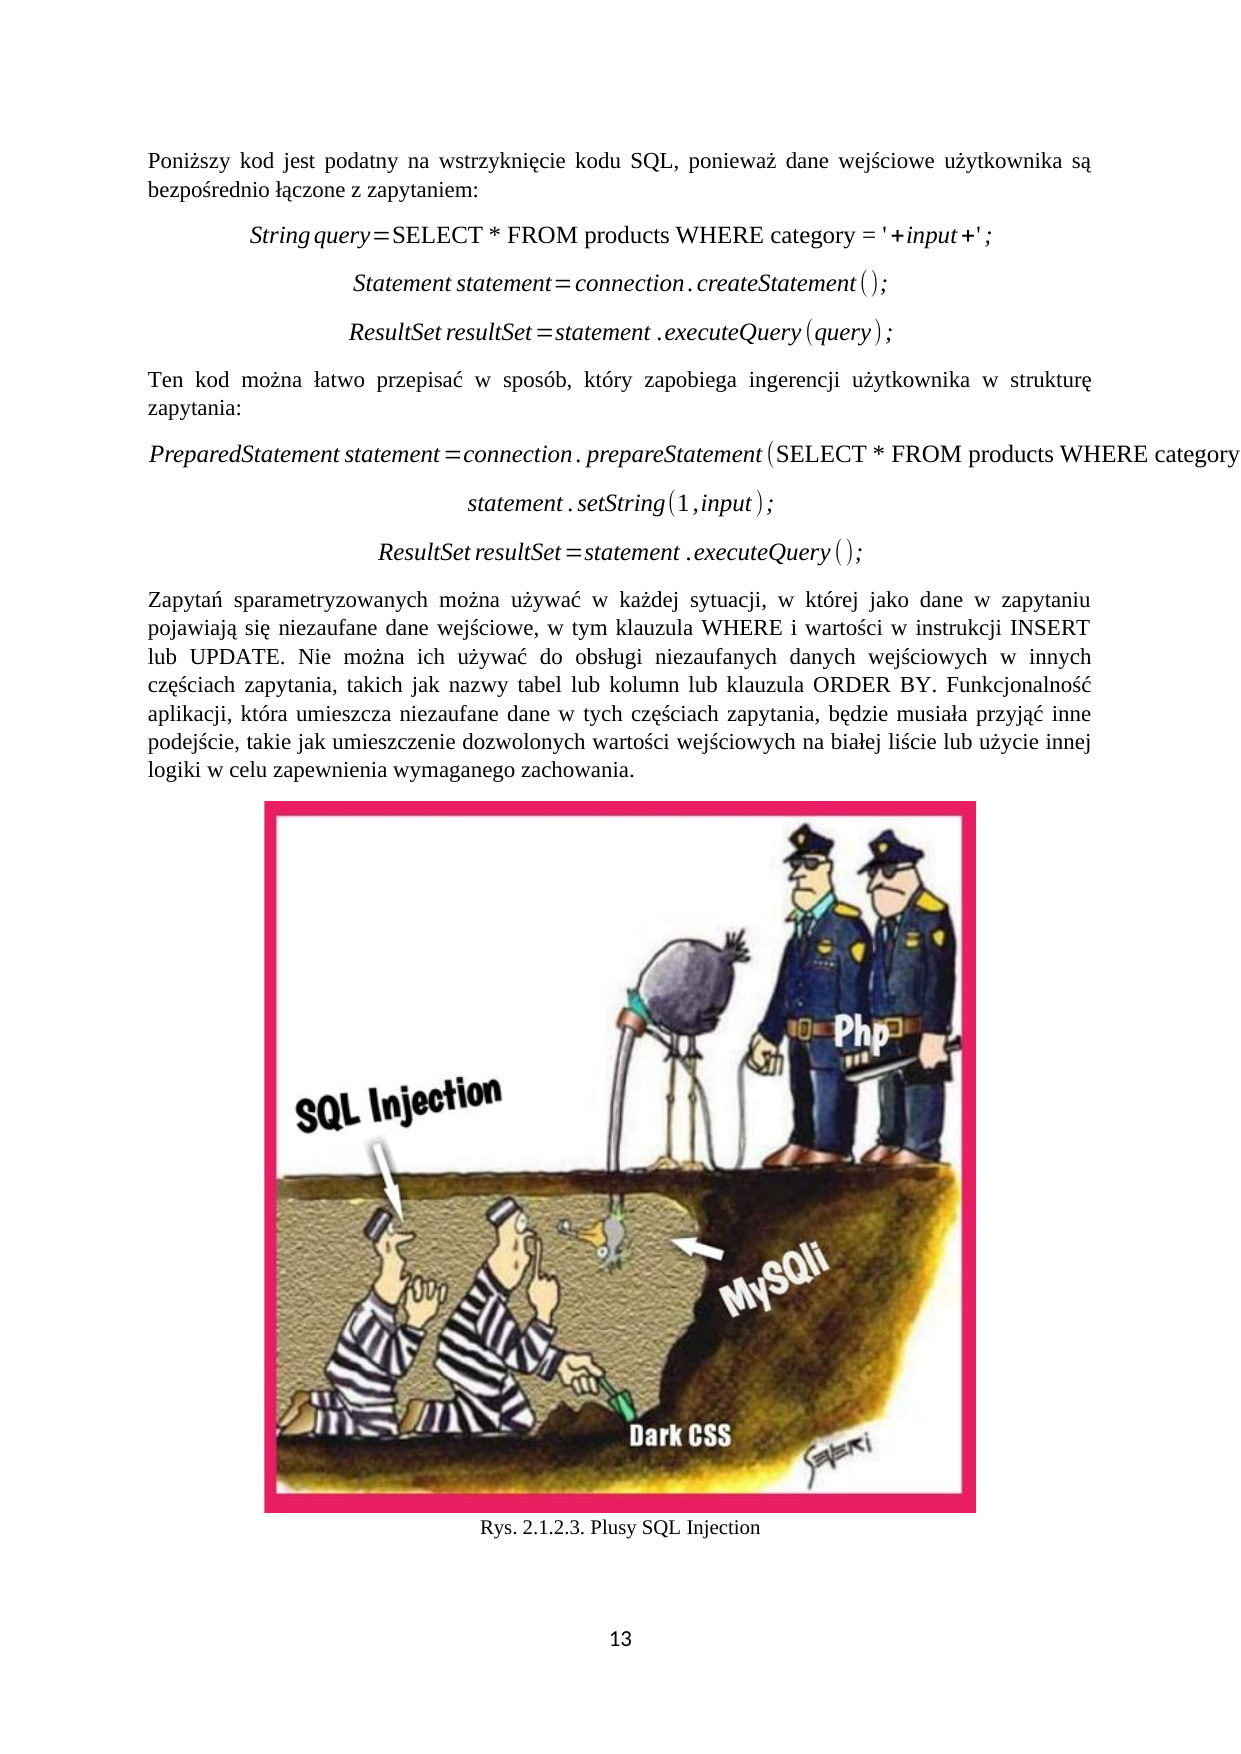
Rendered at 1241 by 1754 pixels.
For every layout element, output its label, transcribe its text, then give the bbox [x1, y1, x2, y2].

text Ten kod można łatwo przepisać w sposób, który zapobiega ingerencji użytkownika w strukturę zapytania: [148, 366, 1093, 421]
picture [264, 801, 976, 1513]
text Zapytań sparametryzowanych można używać w każdej sytuacji, w której jako dane w zapytaniu pojawiają się niezaufane dane wejściowe, w tym klauzula WHERE i wartości w instrukcji INSERT lub UPDATE. Nie można ich używać do obsługi niezaufanych danych wejściowych w innych częściach zapytania, takich jak nazwy tabel lub kolumn lub klauzula ORDER BY. Funkcjonalność aplikacji, która umieszcza niezaufane dane w tych częściach zapytania, będzie musiała przyjąć inne podejście, takie jak umieszczenie dozwolonych wartości wejściowych na białej liście lub użycie innej logiki w celu zapewnienia wymaganego zachowania. [148, 586, 1093, 783]
text Poniższy kod jest podatny na wstrzyknięcie kodu SQL, ponieważ dane wejściowe użytkownika są bezpośrednio łączone z zapytaniem: [148, 148, 1093, 202]
text Rys. 2.1.2.3. Plusy SQL Injection [148, 1515, 1093, 1539]
